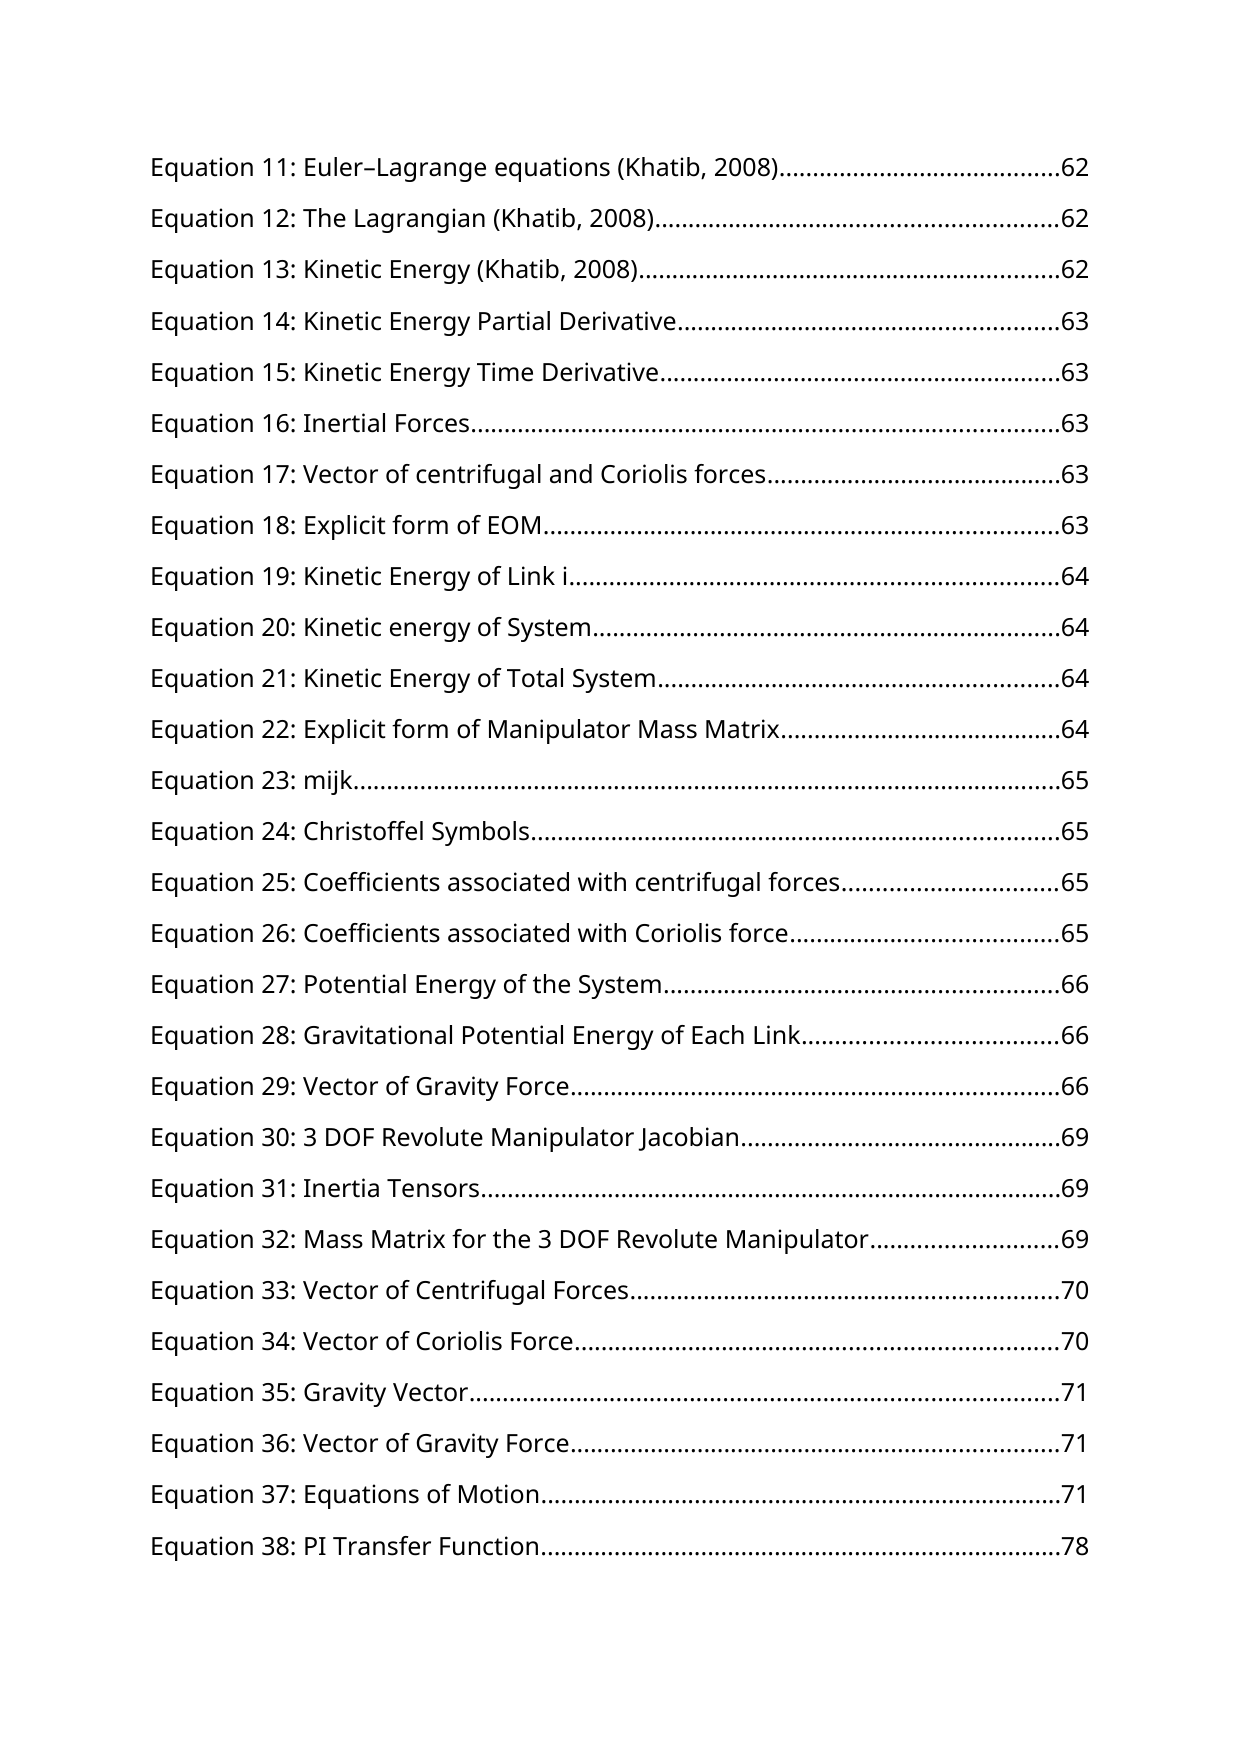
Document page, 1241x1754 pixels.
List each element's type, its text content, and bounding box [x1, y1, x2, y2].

text Equation 16: Inertial Forces 63 [150, 405, 1090, 439]
text Equation 34: Vector of Coriolis Force 70 [150, 1324, 1090, 1358]
text Equation 31: Inertia Tensors 69 [150, 1171, 1090, 1205]
text Equation 27: Potential Energy of the System 66 [150, 967, 1090, 1001]
text Equation 33: Vector of Centrifugal Forces 70 [150, 1273, 1090, 1307]
text Equation 15: Kinetic Energy Time Derivative 63 [150, 354, 1090, 388]
text Equation 23: mijk 65 [150, 762, 1090, 797]
text Equation 18: Explicit form of EOM 63 [150, 507, 1090, 541]
text Equation 37: Equations of Motion 71 [150, 1477, 1090, 1511]
text Equation 14: Kinetic Energy Partial Derivative 63 [150, 303, 1090, 337]
text Equation 12: The Lagrangian (Khatib, 2008) 62 [150, 201, 1090, 235]
text Equation 11: Euler–Lagrange equations (Khatib, 2008) 62 [150, 150, 1090, 184]
text Equation 29: Vector of Gravity Force 66 [150, 1069, 1090, 1103]
text Equation 25: Coefficients associated with centrifugal forces 65 [150, 864, 1090, 899]
text Equation 26: Coefficients associated with Coriolis force 65 [150, 916, 1090, 950]
text Equation 20: Kinetic energy of System 64 [150, 609, 1090, 643]
text Equation 17: Vector of centrifugal and Coriolis forces 63 [150, 456, 1090, 490]
text Equation 32: Mass Matrix for the 3 DOF Revolute Manipulator 69 [150, 1222, 1090, 1256]
text Equation 30: 3 DOF Revolute Manipulator Jacobian 69 [150, 1120, 1090, 1154]
text Equation 28: Gravitational Potential Energy of Each Link 66 [150, 1018, 1090, 1052]
text Equation 19: Kinetic Energy of Link i 64 [150, 558, 1090, 592]
text Equation 24: Christoffel Symbols 65 [150, 813, 1090, 848]
text Equation 21: Kinetic Energy of Total System 64 [150, 660, 1090, 694]
text Equation 38: PI Transfer Function 78 [150, 1528, 1090, 1562]
text Equation 36: Vector of Gravity Force 71 [150, 1426, 1090, 1460]
text Equation 35: Gravity Vector 71 [150, 1375, 1090, 1409]
text Equation 22: Explicit form of Manipulator Mass Matrix 64 [150, 711, 1090, 746]
text Equation 13: Kinetic Energy (Khatib, 2008) 62 [150, 252, 1090, 286]
